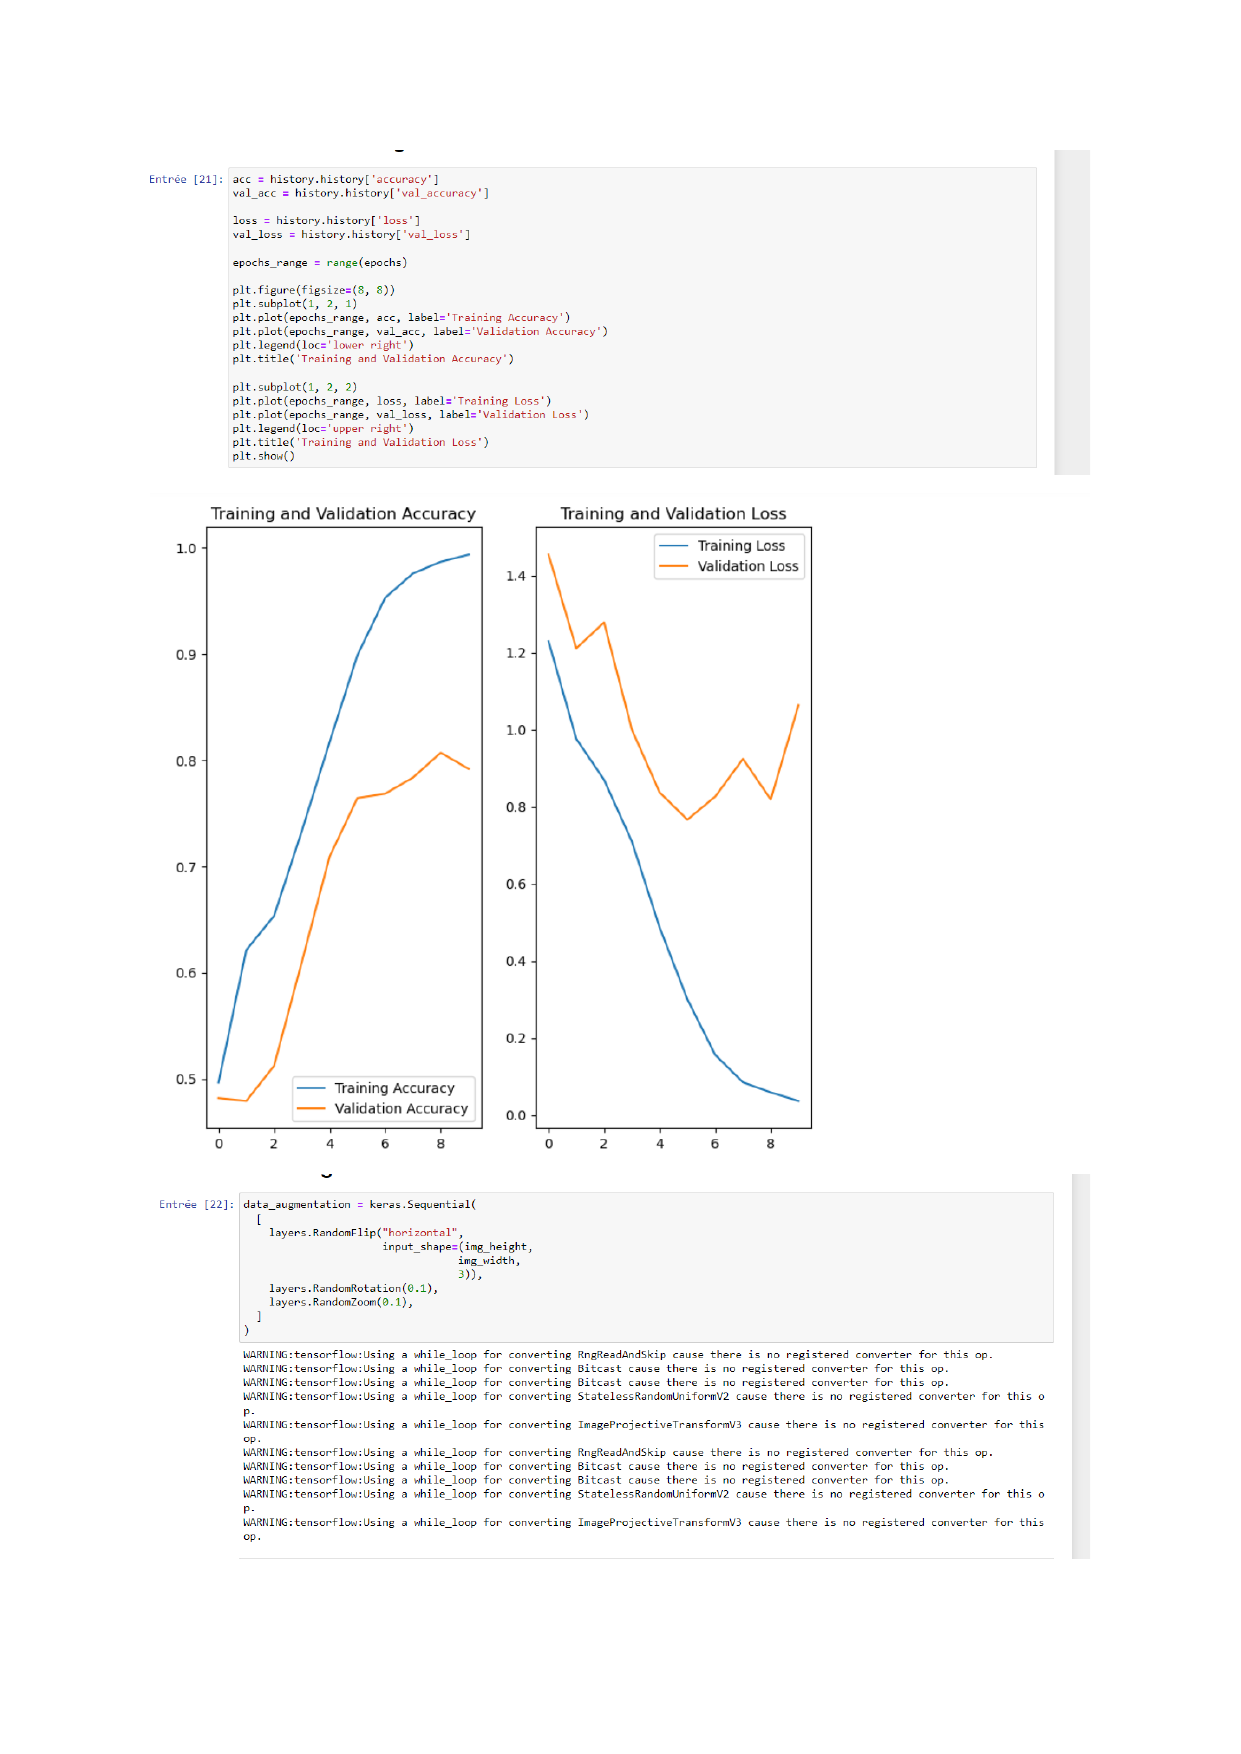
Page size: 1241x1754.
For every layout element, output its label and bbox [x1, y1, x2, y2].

picture [150, 1174, 1091, 1559]
picture [150, 493, 1091, 1172]
picture [150, 150, 1091, 475]
